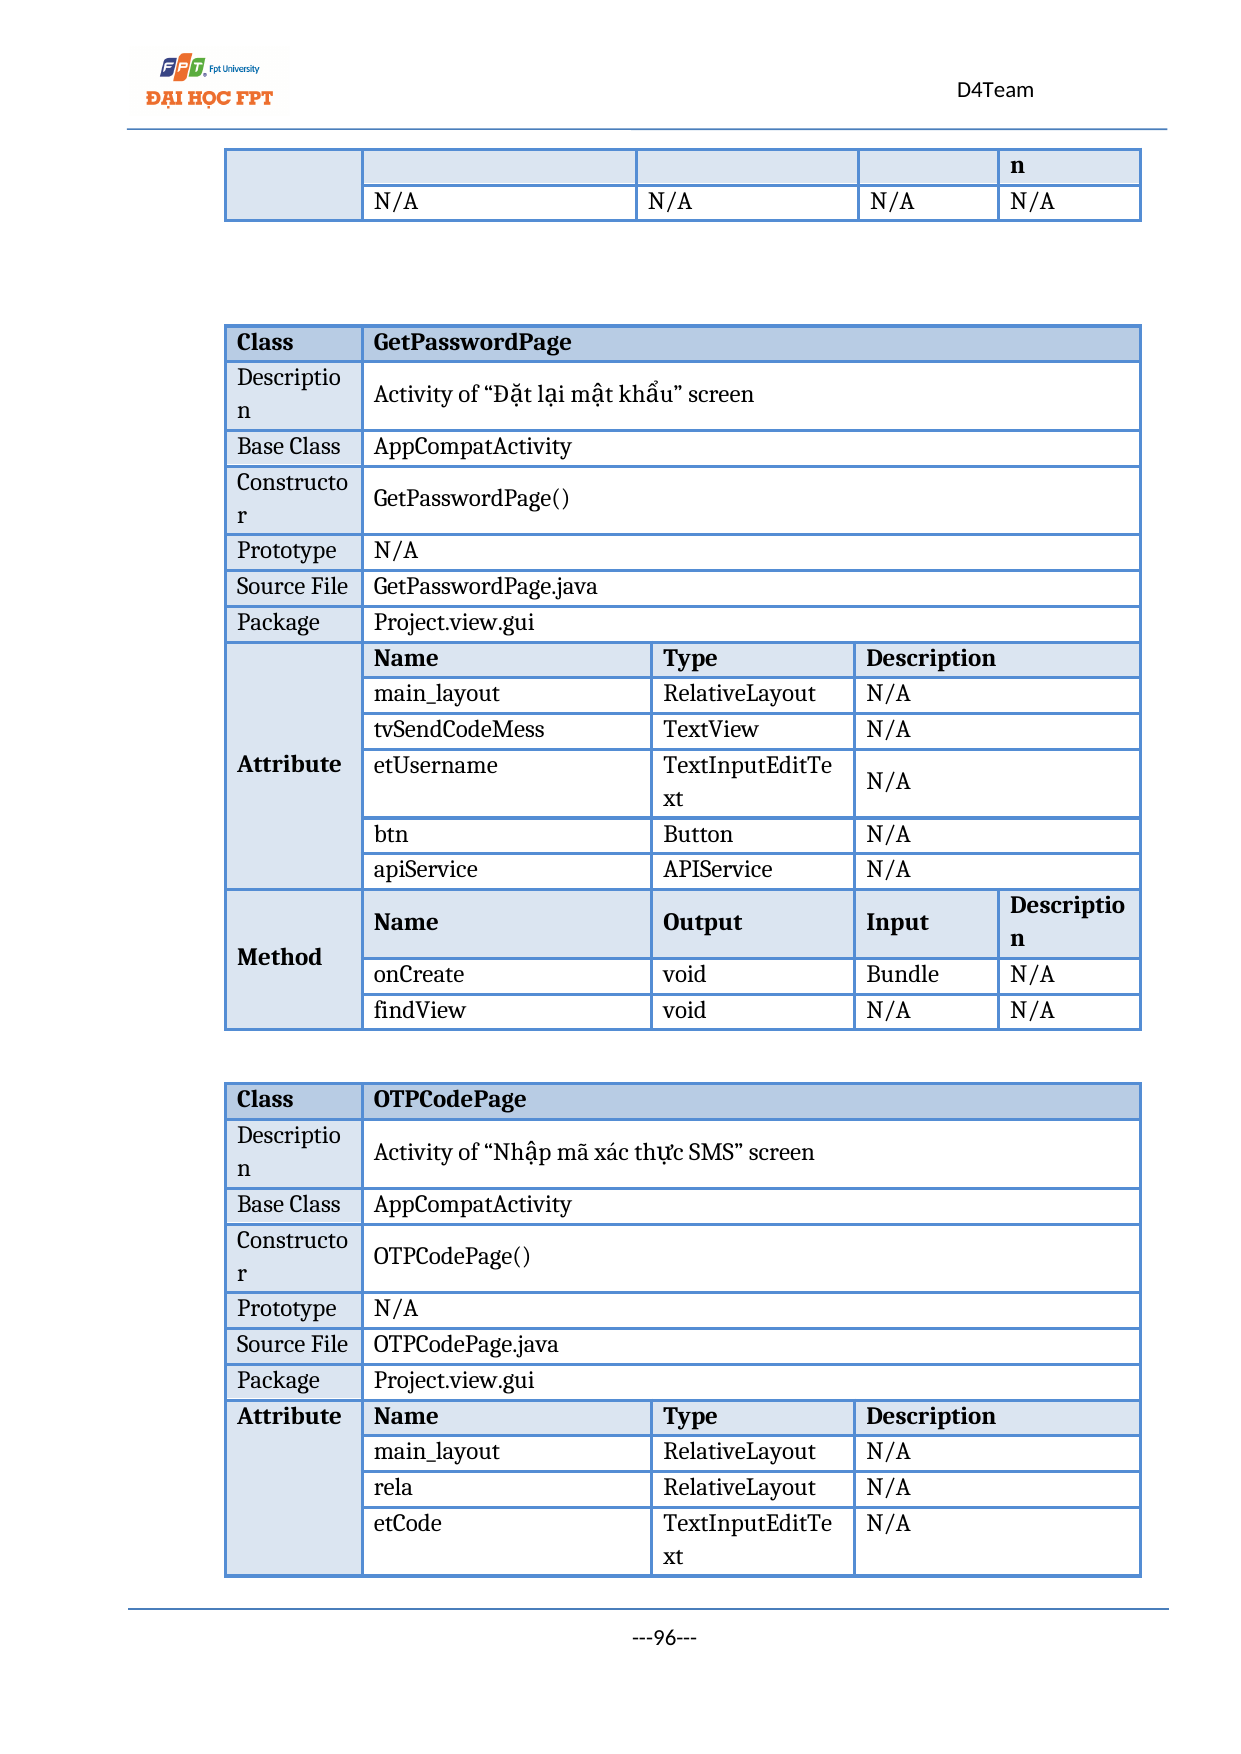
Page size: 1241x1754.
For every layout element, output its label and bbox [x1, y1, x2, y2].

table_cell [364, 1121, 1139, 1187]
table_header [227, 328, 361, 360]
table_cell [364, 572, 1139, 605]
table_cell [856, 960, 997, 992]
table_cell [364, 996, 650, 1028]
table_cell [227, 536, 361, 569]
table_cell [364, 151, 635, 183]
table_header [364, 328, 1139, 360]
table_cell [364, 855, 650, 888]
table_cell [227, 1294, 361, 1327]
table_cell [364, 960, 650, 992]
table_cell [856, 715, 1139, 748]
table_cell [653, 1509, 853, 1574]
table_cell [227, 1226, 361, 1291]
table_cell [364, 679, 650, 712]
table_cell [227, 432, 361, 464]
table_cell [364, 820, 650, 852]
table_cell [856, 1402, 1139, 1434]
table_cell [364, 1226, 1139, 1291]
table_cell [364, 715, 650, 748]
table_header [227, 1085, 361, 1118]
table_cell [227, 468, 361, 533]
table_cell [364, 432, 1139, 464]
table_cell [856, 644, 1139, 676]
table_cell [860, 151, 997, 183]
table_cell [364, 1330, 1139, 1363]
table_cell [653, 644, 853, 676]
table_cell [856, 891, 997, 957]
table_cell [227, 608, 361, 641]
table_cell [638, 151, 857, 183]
picture [129, 46, 290, 116]
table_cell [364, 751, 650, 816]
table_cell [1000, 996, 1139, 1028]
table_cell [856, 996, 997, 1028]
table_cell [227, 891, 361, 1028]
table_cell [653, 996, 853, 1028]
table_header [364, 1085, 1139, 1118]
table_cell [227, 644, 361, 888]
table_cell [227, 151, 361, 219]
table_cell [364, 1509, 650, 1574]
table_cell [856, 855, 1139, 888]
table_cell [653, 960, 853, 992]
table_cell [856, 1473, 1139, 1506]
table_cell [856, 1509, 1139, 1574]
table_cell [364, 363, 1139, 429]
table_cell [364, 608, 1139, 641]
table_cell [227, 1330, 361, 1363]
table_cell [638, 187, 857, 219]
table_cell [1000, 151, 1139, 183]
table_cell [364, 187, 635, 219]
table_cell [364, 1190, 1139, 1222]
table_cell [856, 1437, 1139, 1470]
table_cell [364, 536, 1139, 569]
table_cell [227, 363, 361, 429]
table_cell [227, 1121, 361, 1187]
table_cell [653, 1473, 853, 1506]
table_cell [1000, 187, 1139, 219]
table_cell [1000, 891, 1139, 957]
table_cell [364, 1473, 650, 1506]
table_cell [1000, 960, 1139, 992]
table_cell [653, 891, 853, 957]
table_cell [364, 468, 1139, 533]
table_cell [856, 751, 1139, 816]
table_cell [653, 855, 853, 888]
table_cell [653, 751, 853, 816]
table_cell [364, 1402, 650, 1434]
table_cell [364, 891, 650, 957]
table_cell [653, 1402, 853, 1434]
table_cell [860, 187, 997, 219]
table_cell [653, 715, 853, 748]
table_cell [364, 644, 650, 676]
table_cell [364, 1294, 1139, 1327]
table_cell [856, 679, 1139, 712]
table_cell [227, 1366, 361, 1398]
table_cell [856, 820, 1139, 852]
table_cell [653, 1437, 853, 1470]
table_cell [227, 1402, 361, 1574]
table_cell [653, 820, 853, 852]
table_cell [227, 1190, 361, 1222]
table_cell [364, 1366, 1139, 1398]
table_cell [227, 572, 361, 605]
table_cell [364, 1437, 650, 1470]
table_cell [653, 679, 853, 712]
